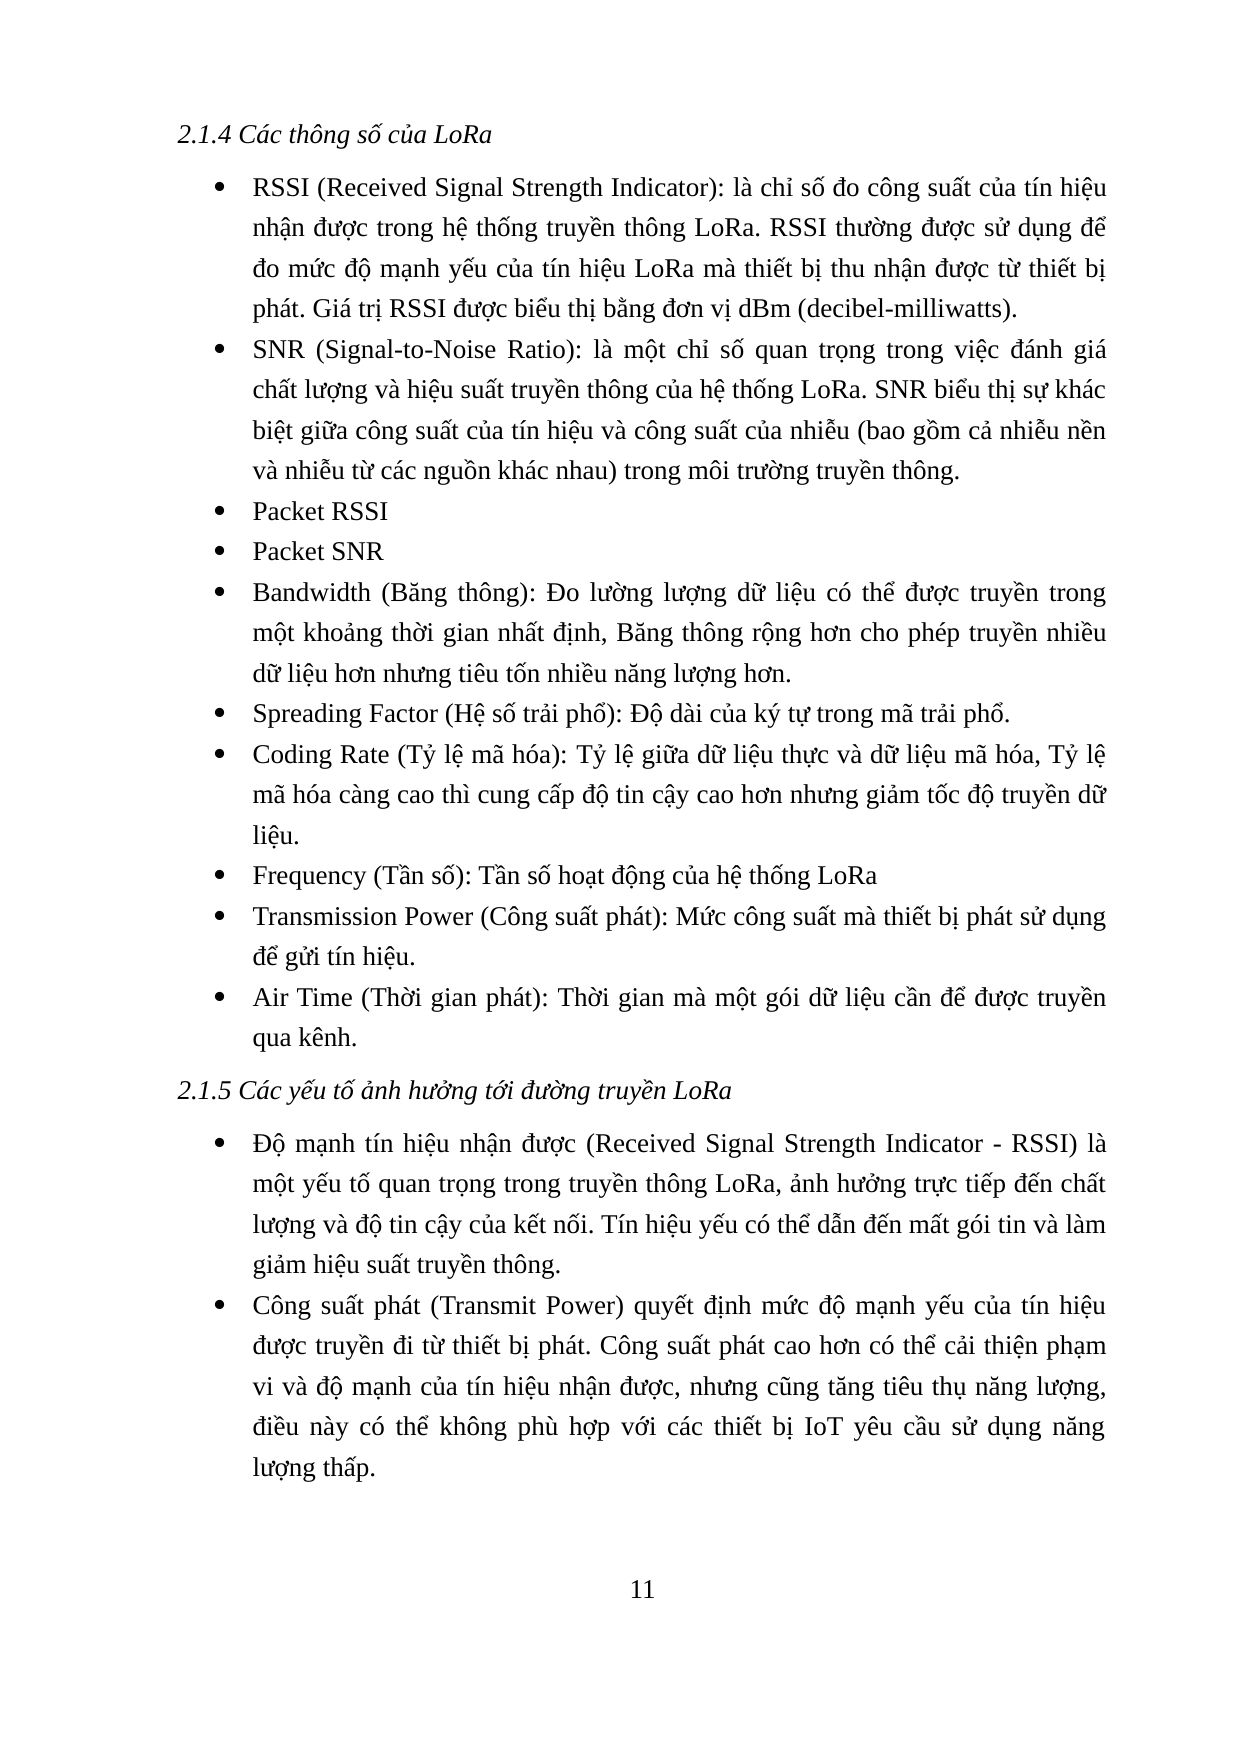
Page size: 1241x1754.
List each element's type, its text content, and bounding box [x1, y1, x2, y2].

list Packet RSSI [215, 494, 1107, 526]
list Transmission Power (Công suất phát): Mức công suất mà thiết bị phát sử dụng để gửi tín hiệu. [215, 900, 1107, 971]
list Spreading Factor (Hệ số trải phổ): Độ dài của ký tự trong mã trải phổ. [215, 697, 1107, 728]
subtitle 2.1.5 Các yếu tố ảnh hưởng tới đường truyền LoRa [177, 1074, 1107, 1105]
list Công suất phát (Transmit Power) quyết định mức độ mạnh yếu của tín hiệu được truyền đi từ thiết bị phát. Công suất phát cao hơn có thể cải thiện phạm vi và độ mạnh của tín hiệu nhận được, nhưng cũng tăng tiêu thụ năng lượng, điều này có thể không phù hợp với các thiết bị IoT yêu cầu sử dụng năng lượng thấp. [215, 1289, 1107, 1482]
list Coding Rate (Tỷ lệ mã hóa): Tỷ lệ giữa dữ liệu thực và dữ liệu mã hóa, Tỷ lệ mã hóa càng cao thì cung cấp độ tin cậy cao hơn nhưng giảm tốc độ truyền dữ liệu. [215, 738, 1107, 850]
list Độ mạnh tín hiệu nhận được (Received Signal Strength Indicator - RSSI) là một yếu tố quan trọng trong truyền thông LoRa, ảnh hưởng trực tiếp đến chất lượng và độ tin cậy của kết nối. Tín hiệu yếu có thể dẫn đến mất gói tin và làm giảm hiệu suất truyền thông. [215, 1127, 1107, 1279]
list RSSI (Received Signal Strength Indicator): là chỉ số đo công suất của tín hiệu nhận được trong hệ thống truyền thông LoRa. RSSI thường được sử dụng để đo mức độ mạnh yếu của tín hiệu LoRa mà thiết bị thu nhận được từ thiết bị phát. Giá trị RSSI được biểu thị bằng đơn vị dBm (decibel-milliwatts). [215, 171, 1107, 323]
list Bandwidth (Băng thông): Đo lường lượng dữ liệu có thể được truyền trong một khoảng thời gian nhất định, Băng thông rộng hơn cho phép truyền nhiều dữ liệu hơn nhưng tiêu tốn nhiều năng lượng hơn. [215, 576, 1107, 688]
list SNR (Signal-to-Noise Ratio): là một chỉ số quan trọng trong việc đánh giá chất lượng và hiệu suất truyền thông của hệ thống LoRa. SNR biểu thị sự khác biệt giữa công suất của tín hiệu và công suất của nhiễu (bao gồm cả nhiễu nền và nhiễu từ các nguồn khác nhau) trong môi trường truyền thông. [215, 333, 1107, 485]
list Air Time (Thời gian phát): Thời gian mà một gói dữ liệu cần để được truyền qua kênh. [215, 981, 1107, 1052]
list Packet SNR [215, 535, 1107, 566]
subtitle 2.1.4 Các thông số của LoRa [177, 118, 1107, 149]
list Frequency (Tần số): Tần số hoạt động của hệ thống LoRa [215, 859, 1107, 890]
